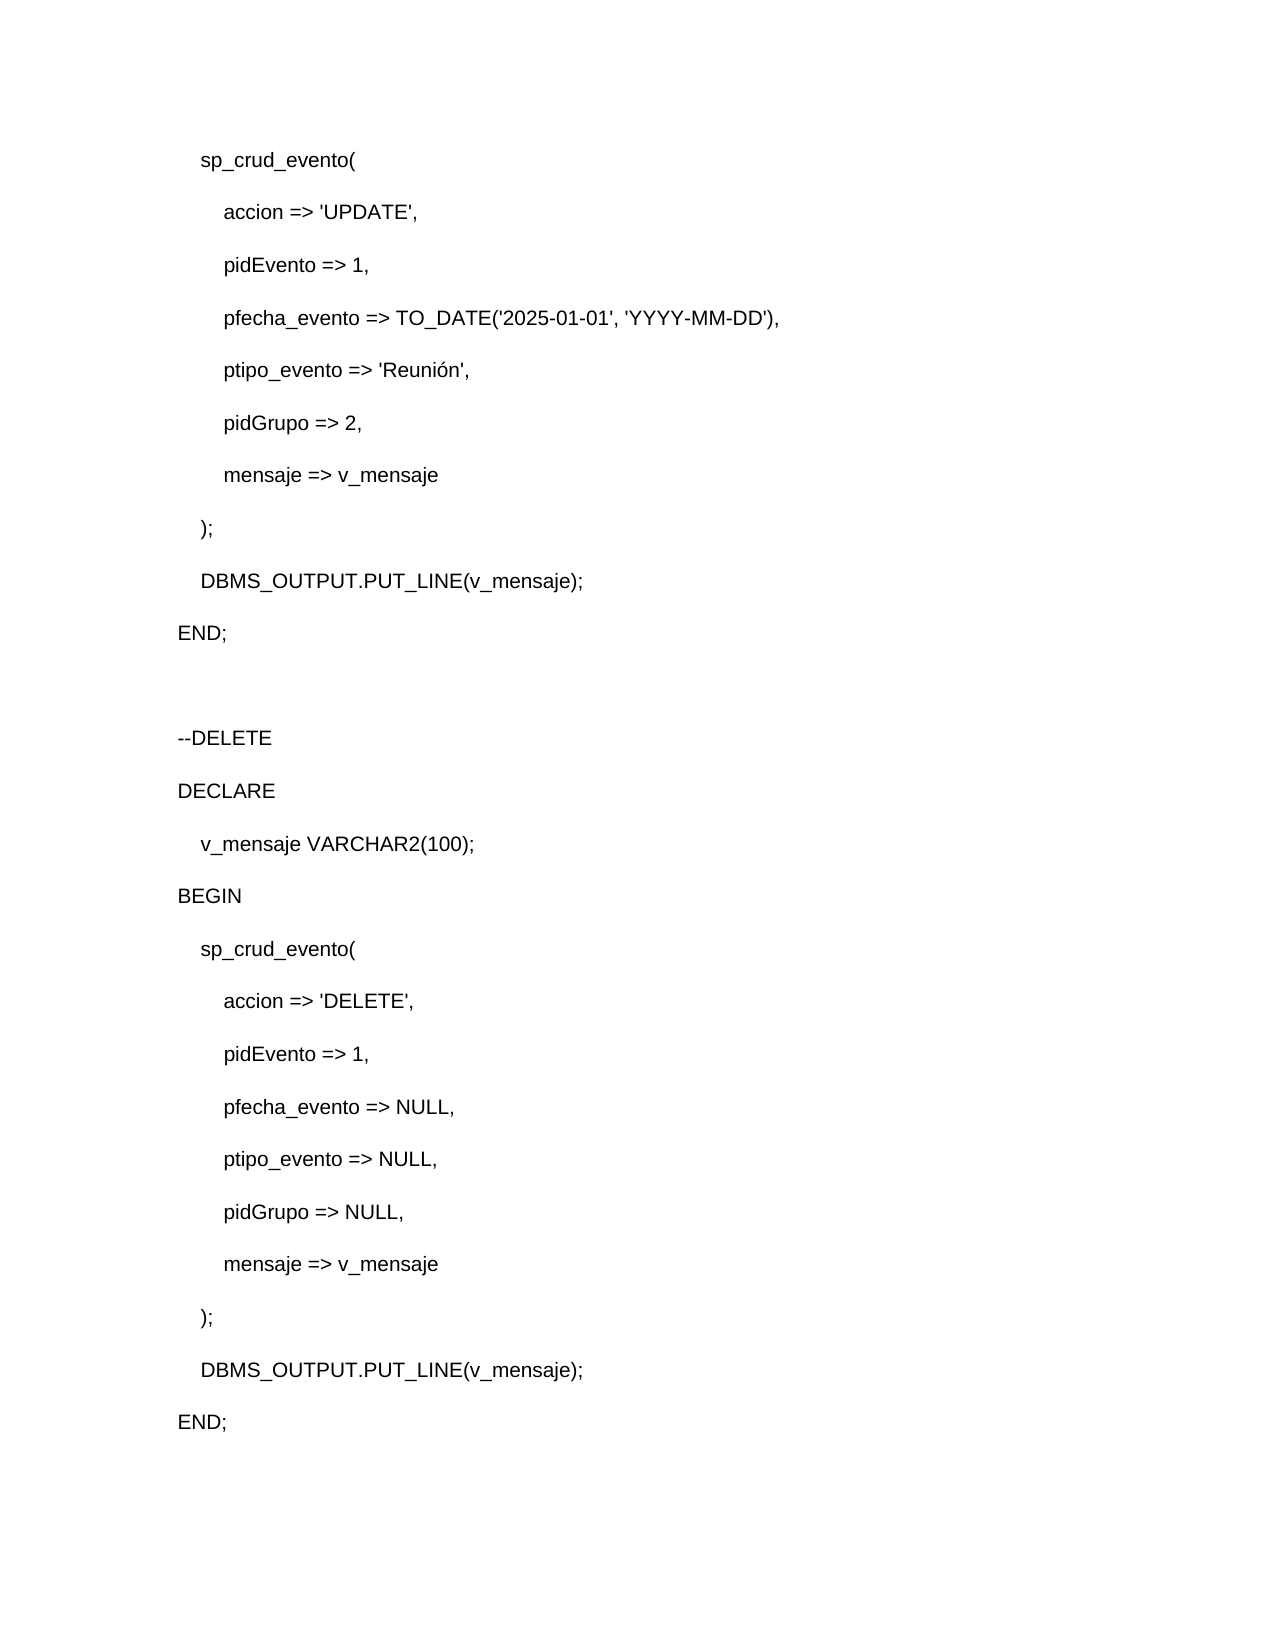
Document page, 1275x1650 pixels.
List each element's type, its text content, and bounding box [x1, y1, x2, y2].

text mensaje => v_mensaje [177, 463, 1098, 487]
text v_mensaje VARCHAR2(100); [177, 831, 1098, 855]
text accion => 'UPDATE', [177, 200, 1098, 224]
text pfecha_evento => TO_DATE('2025-01-01', 'YYYY-MM-DD'), [177, 305, 1098, 329]
text pidGrupo => NULL, [177, 1200, 1098, 1224]
text BEGIN [177, 884, 1098, 908]
text pidEvento => 1, [177, 1042, 1098, 1066]
text END; [177, 1410, 1098, 1434]
text pidGrupo => 2, [177, 411, 1098, 434]
text DECLARE [177, 779, 1098, 803]
text ptipo_evento => NULL, [177, 1147, 1098, 1171]
text sp_crud_evento( [177, 937, 1098, 961]
text mensaje => v_mensaje [177, 1252, 1098, 1276]
text DBMS_OUTPUT.PUT_LINE(v_mensaje); [177, 568, 1098, 592]
text ); [177, 516, 1098, 540]
text pidEvento => 1, [177, 253, 1098, 277]
text ); [177, 1305, 1098, 1329]
text pfecha_evento => NULL, [177, 1094, 1098, 1118]
text --DELETE [177, 726, 1098, 750]
text accion => 'DELETE', [177, 989, 1098, 1013]
text END; [177, 621, 1098, 645]
text ptipo_evento => 'Reunión', [177, 358, 1098, 382]
text sp_crud_evento( [177, 148, 1098, 172]
text DBMS_OUTPUT.PUT_LINE(v_mensaje); [177, 1357, 1098, 1381]
